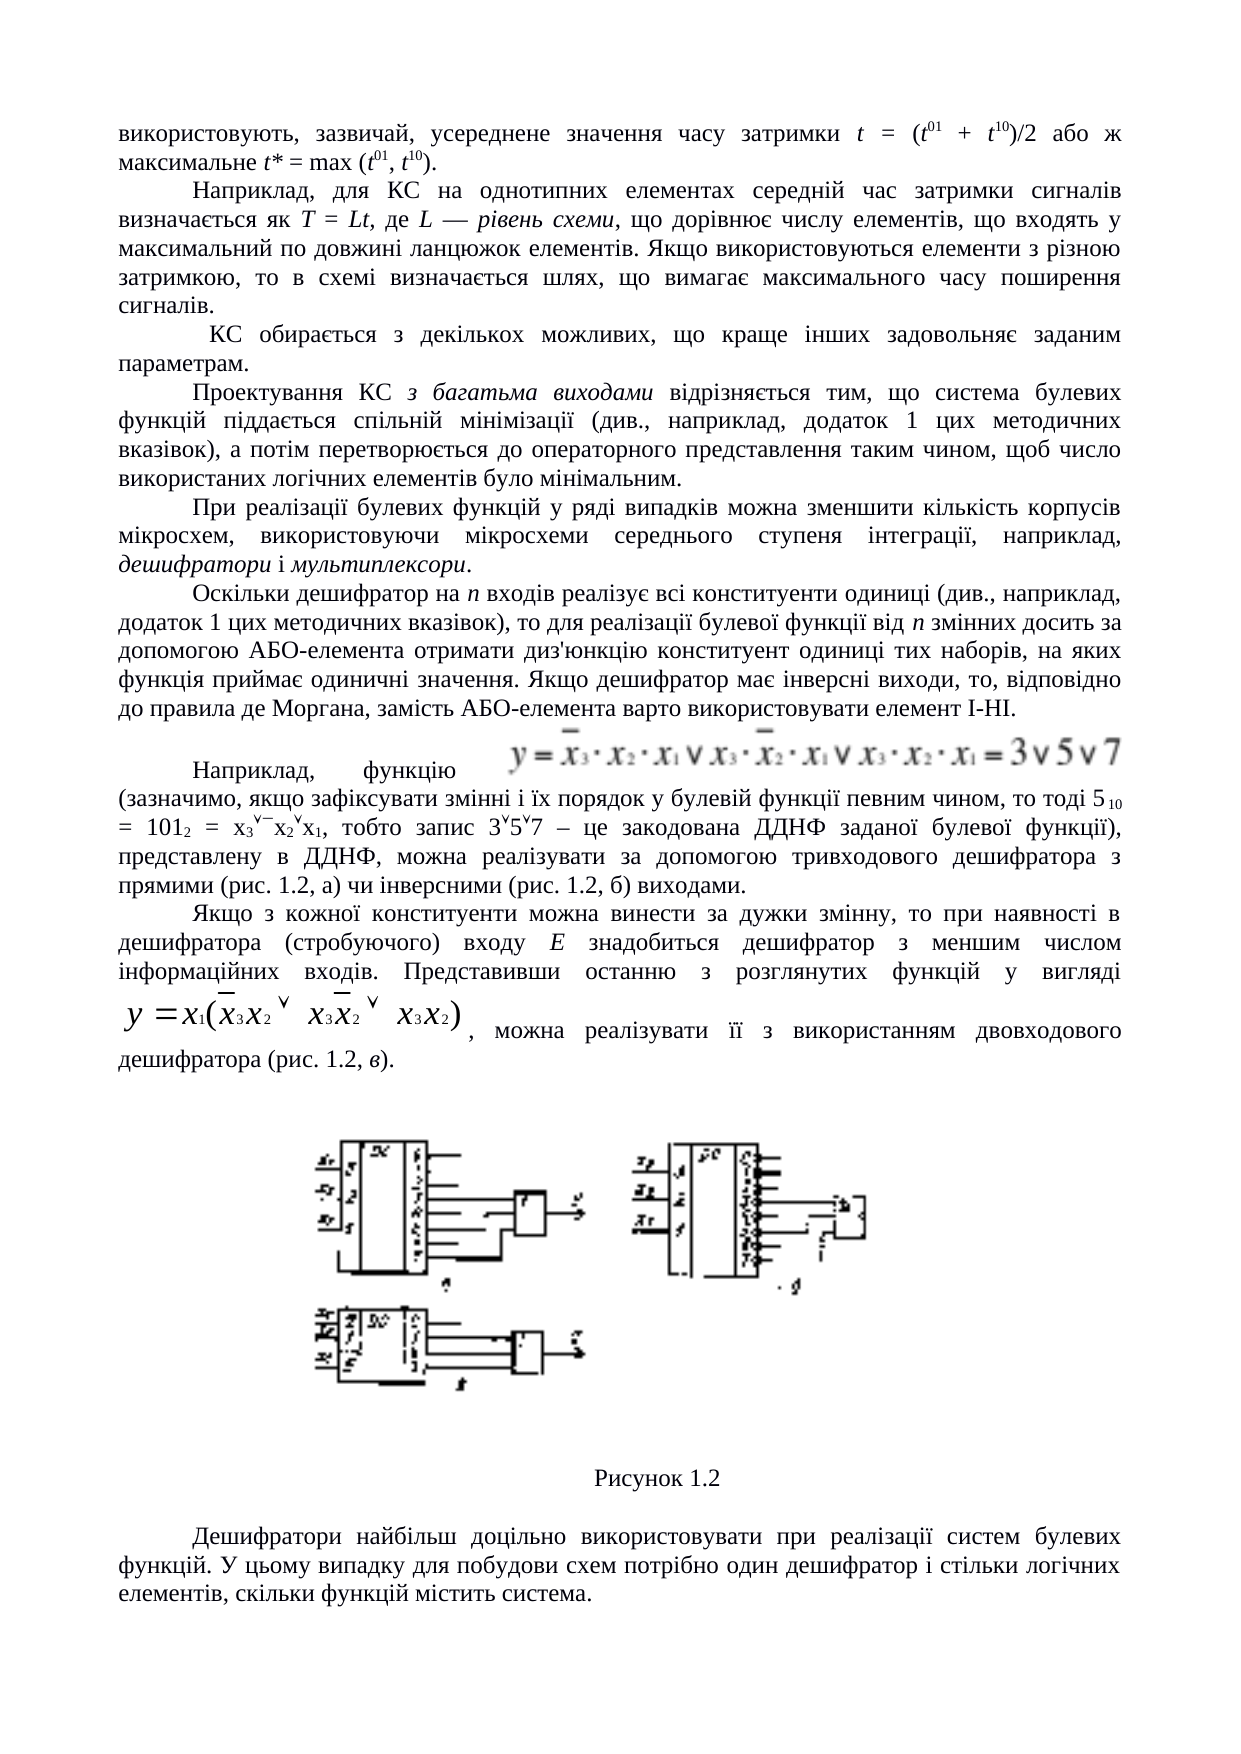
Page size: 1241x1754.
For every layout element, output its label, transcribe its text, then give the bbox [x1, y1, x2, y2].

text Проектування КС з багатьма виходами відрізняється тим, що система булевих функцій піддається спільній мінімізації (див., наприклад, додаток 1 цих методичних вказівок), а потім перетворюється до операторного представлення таким чином, щоб число використаних логічних елементів було мінімальним. [118, 377, 1122, 492]
text Наприклад, для КС на однотипних елементах середній час затримки сигналів визначається як T = Lt, де L — рівень схеми, що дорівнює числу елементів, що входять у максимальний по довжині ланцюжок елементів. Якщо використовуються елементи з різною затримкою, то в схемі визначається шлях, що вимагає максимального часу поширення сигналів. [118, 176, 1122, 319]
text Наприклад, функцію (зазначимо, якщо зафіксувати змінні і їх порядок у булевій функції певним чином, то тоді 510 = 1012 = х3х2х1, тобто запис 357 – це закодована ДДНФ заданої булевої функції), представлену в ДДНФ, можна реалізувати за допомогою тривходового дешифратора з прямими (рис. 1.2, а) чи інверсними (рис. 1.2, б) виходами. [118, 722, 1122, 898]
text При реалізації булевих функцій у ряді випадків можна зменшити кількість корпусів мікросхем, використовуючи мікросхеми середнього ступеня інтеграції, наприклад, дешифратори і мультиплексори. [118, 492, 1122, 578]
text Оскільки дешифратор на п входів реалізує всі конституенти одиниці (див., наприклад, додаток 1 цих методичних вказівок), то для реалізації булевої функції від п змінних досить за допомогою АБО-елемента отримати диз'юнкцію конституент одиниці тих наборів, на яких функція приймає одиничні значення. Якщо дешифратор має інверсні виходи, то, відповідно до правила де Моргана, замість АБО-елемента варто використовувати елемент І-НІ. [118, 578, 1122, 722]
text КС обирається з декількох можливих, що краще інших задовольняє заданим параметрам. [118, 319, 1122, 377]
text Якщо з кожної конституенти можна винести за дужки змінну, то при наявності в дешифратора (стробуючого) входу Е знадобиться дешифратор з меншим числом інформаційних входів. Представивши останню з розглянутих функцій у вигляді , можна реалізувати її з використанням двовходового дешифратора (рис. 1.2, в). [118, 898, 1122, 1073]
text Дешифратори найбільш доцільно використовувати при реалізації систем булевих функцій. У цьому випадку для побудови схем потрібно один дешифратор і стільки логічних елементів, скільки функцій містить система. [118, 1521, 1122, 1607]
text Рисунок 1.2 [118, 1463, 1122, 1492]
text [118, 118, 1122, 176]
